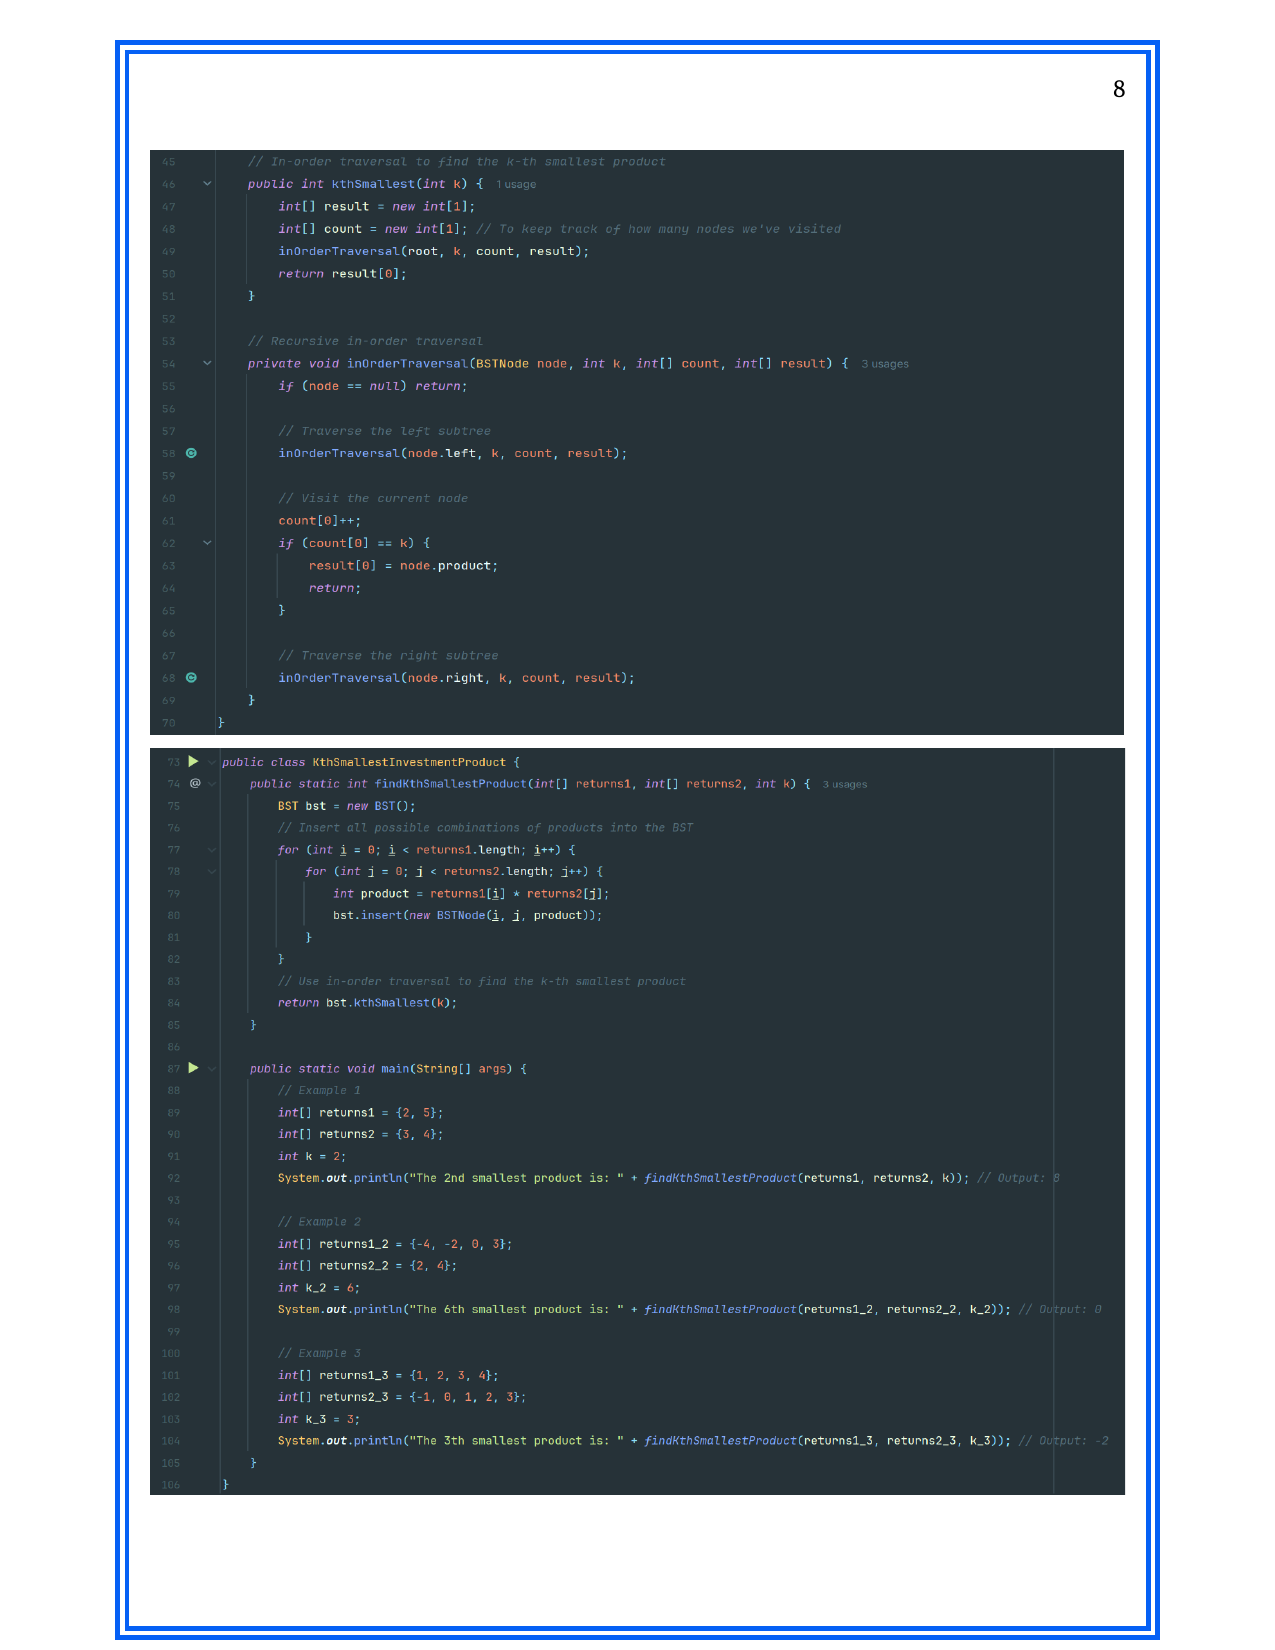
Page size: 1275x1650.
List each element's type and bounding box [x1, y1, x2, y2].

picture [150, 150, 1124, 735]
picture [150, 748, 1125, 1495]
